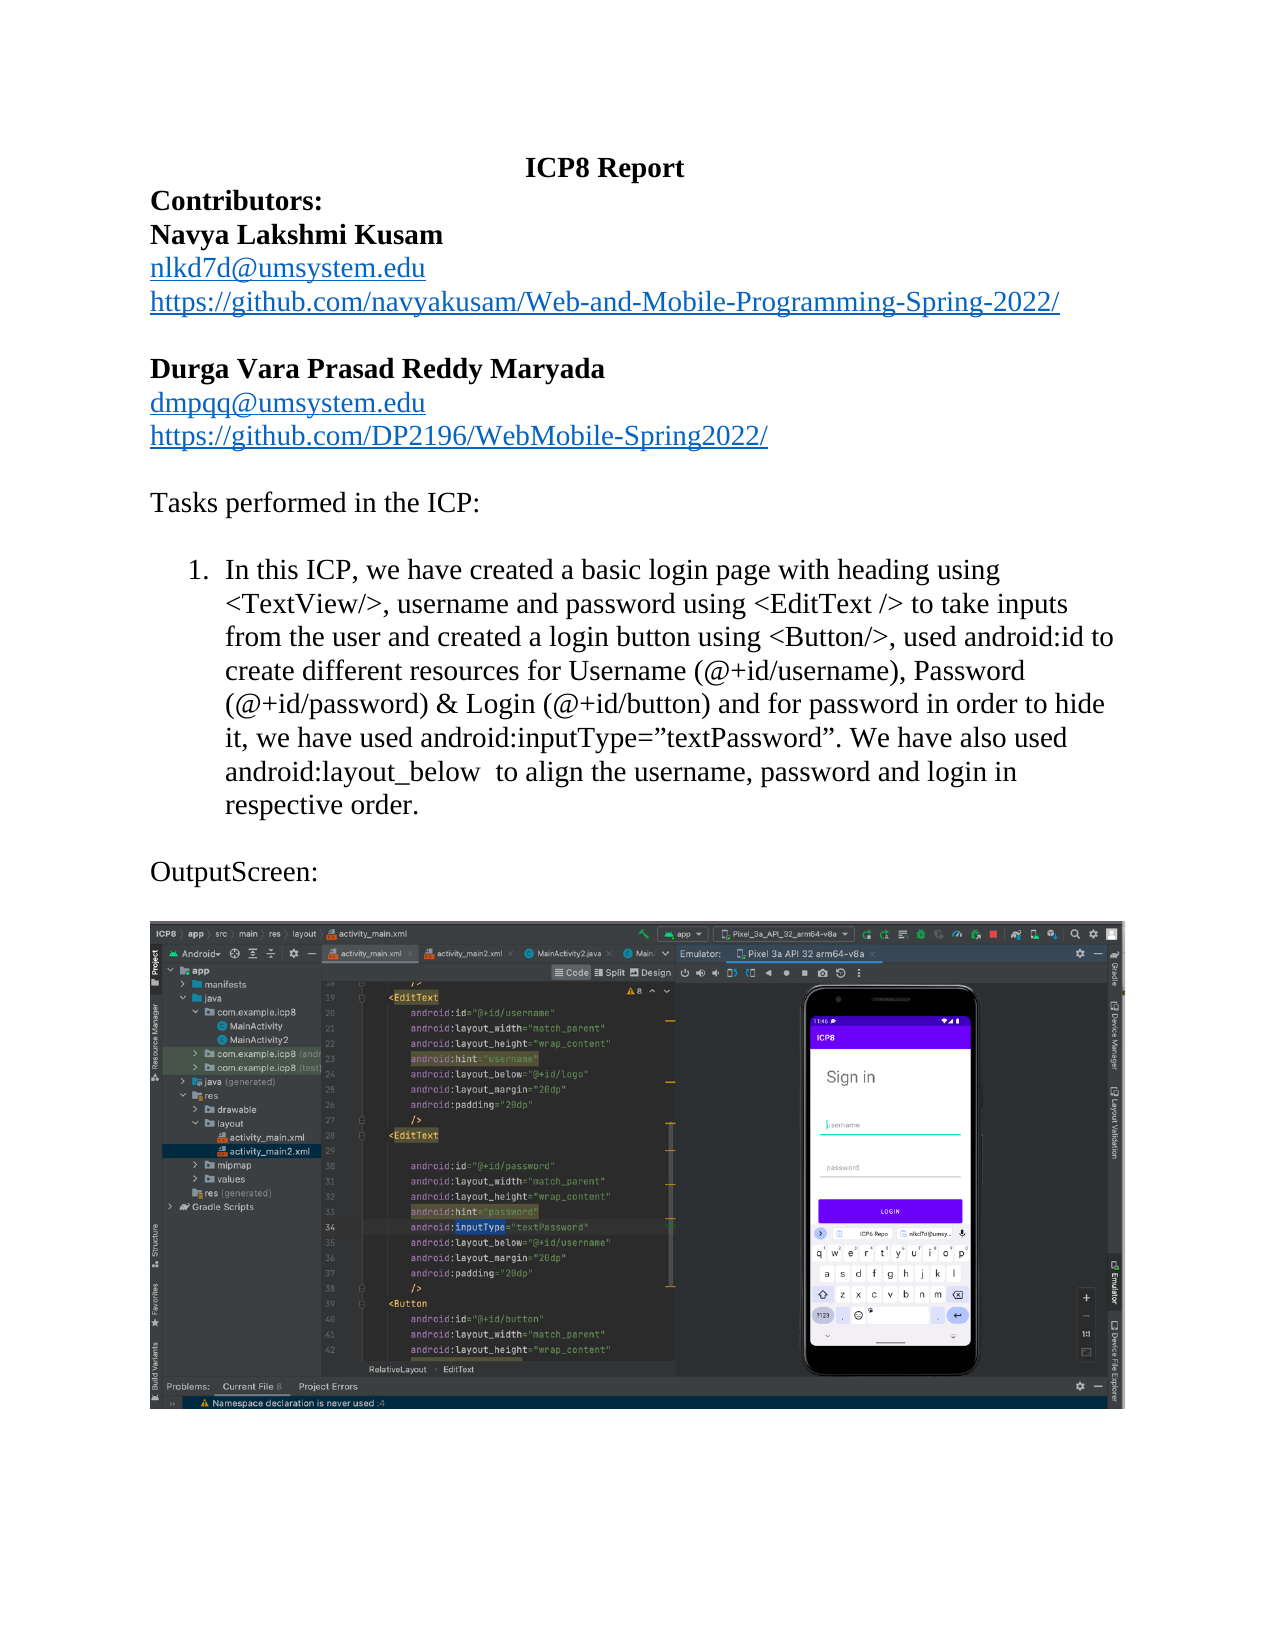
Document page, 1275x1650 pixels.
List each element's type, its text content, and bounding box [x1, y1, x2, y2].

picture [266, 1401, 291, 1406]
text nlkd7d@umsystem.edu [150, 251, 1125, 284]
picture [302, 1401, 314, 1406]
text ICP8 Report [150, 150, 1125, 183]
picture [214, 1401, 225, 1406]
text Tasks performed in the ICP: [150, 485, 1125, 519]
text https://github.com/navyakusam/Web-and-Mobile-Programming-Spring-2022/ [150, 284, 1125, 318]
text dmpqq@umsystem.edu [150, 385, 1125, 418]
picture [327, 1401, 349, 1406]
text Durga Vara Prasad Reddy Maryada [150, 351, 1125, 385]
picture [353, 1401, 374, 1406]
list In this ICP, we have created a basic login page with heading using <TextView/>, username and password using <EditText /> to take inputs from the user and created a login button using <Button/>, used android:id to create different resources for Username (@+id/username), Password (@+id/password) & Login (@+id/button) and for password in order to hide it, we have used android:inputType=”textPassword”. We have also used android:layout_below to align the username, password and login in respective order. [187, 552, 1125, 821]
picture [150, 921, 1125, 1409]
text Contributors: [150, 183, 1125, 217]
picture [201, 1400, 208, 1406]
text https://github.com/DP2196/WebMobile-Spring2022/ [150, 418, 1125, 452]
text OutputScreen: [150, 854, 1125, 888]
text Navya Lakshmi Kusam [150, 217, 1125, 251]
picture [226, 1401, 262, 1406]
